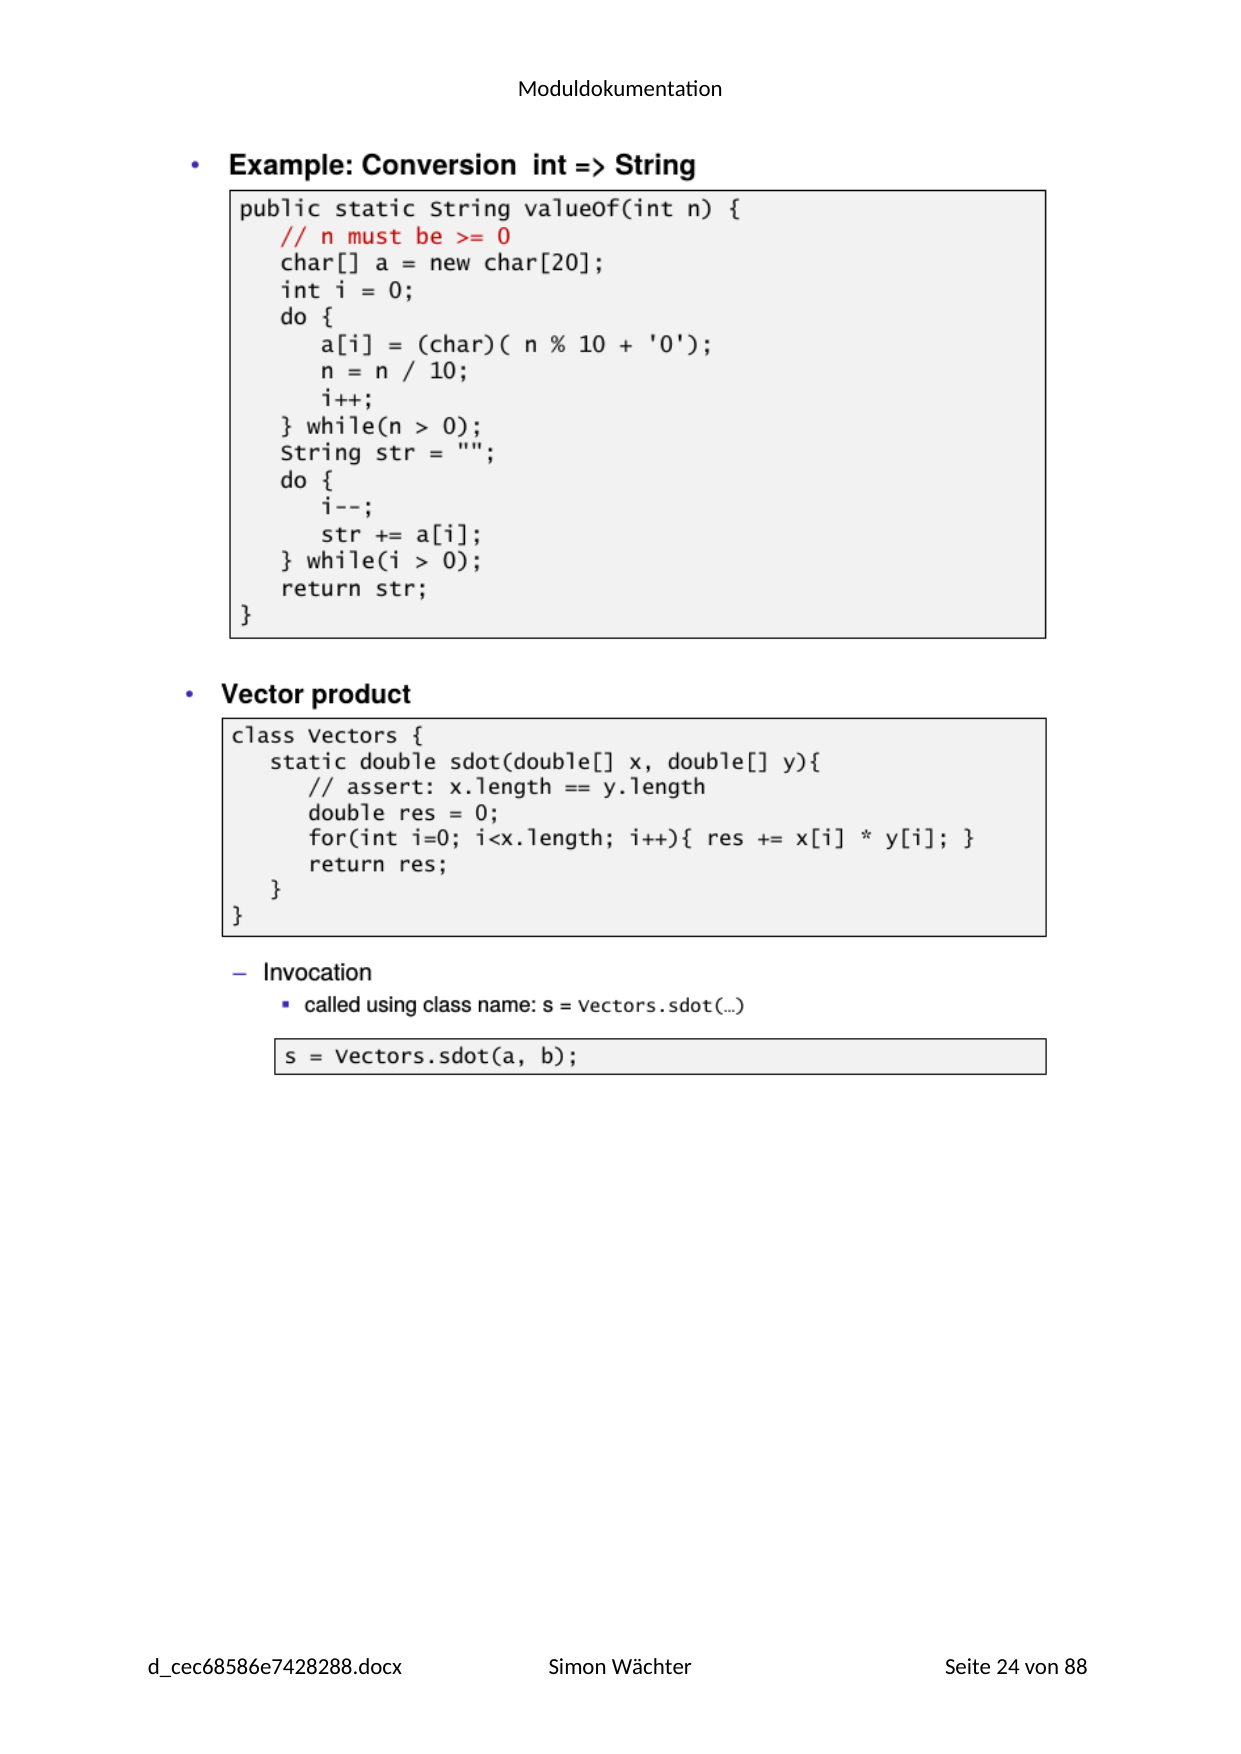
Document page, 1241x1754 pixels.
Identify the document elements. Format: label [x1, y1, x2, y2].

picture [181, 147, 1059, 646]
picture [176, 665, 1064, 1104]
